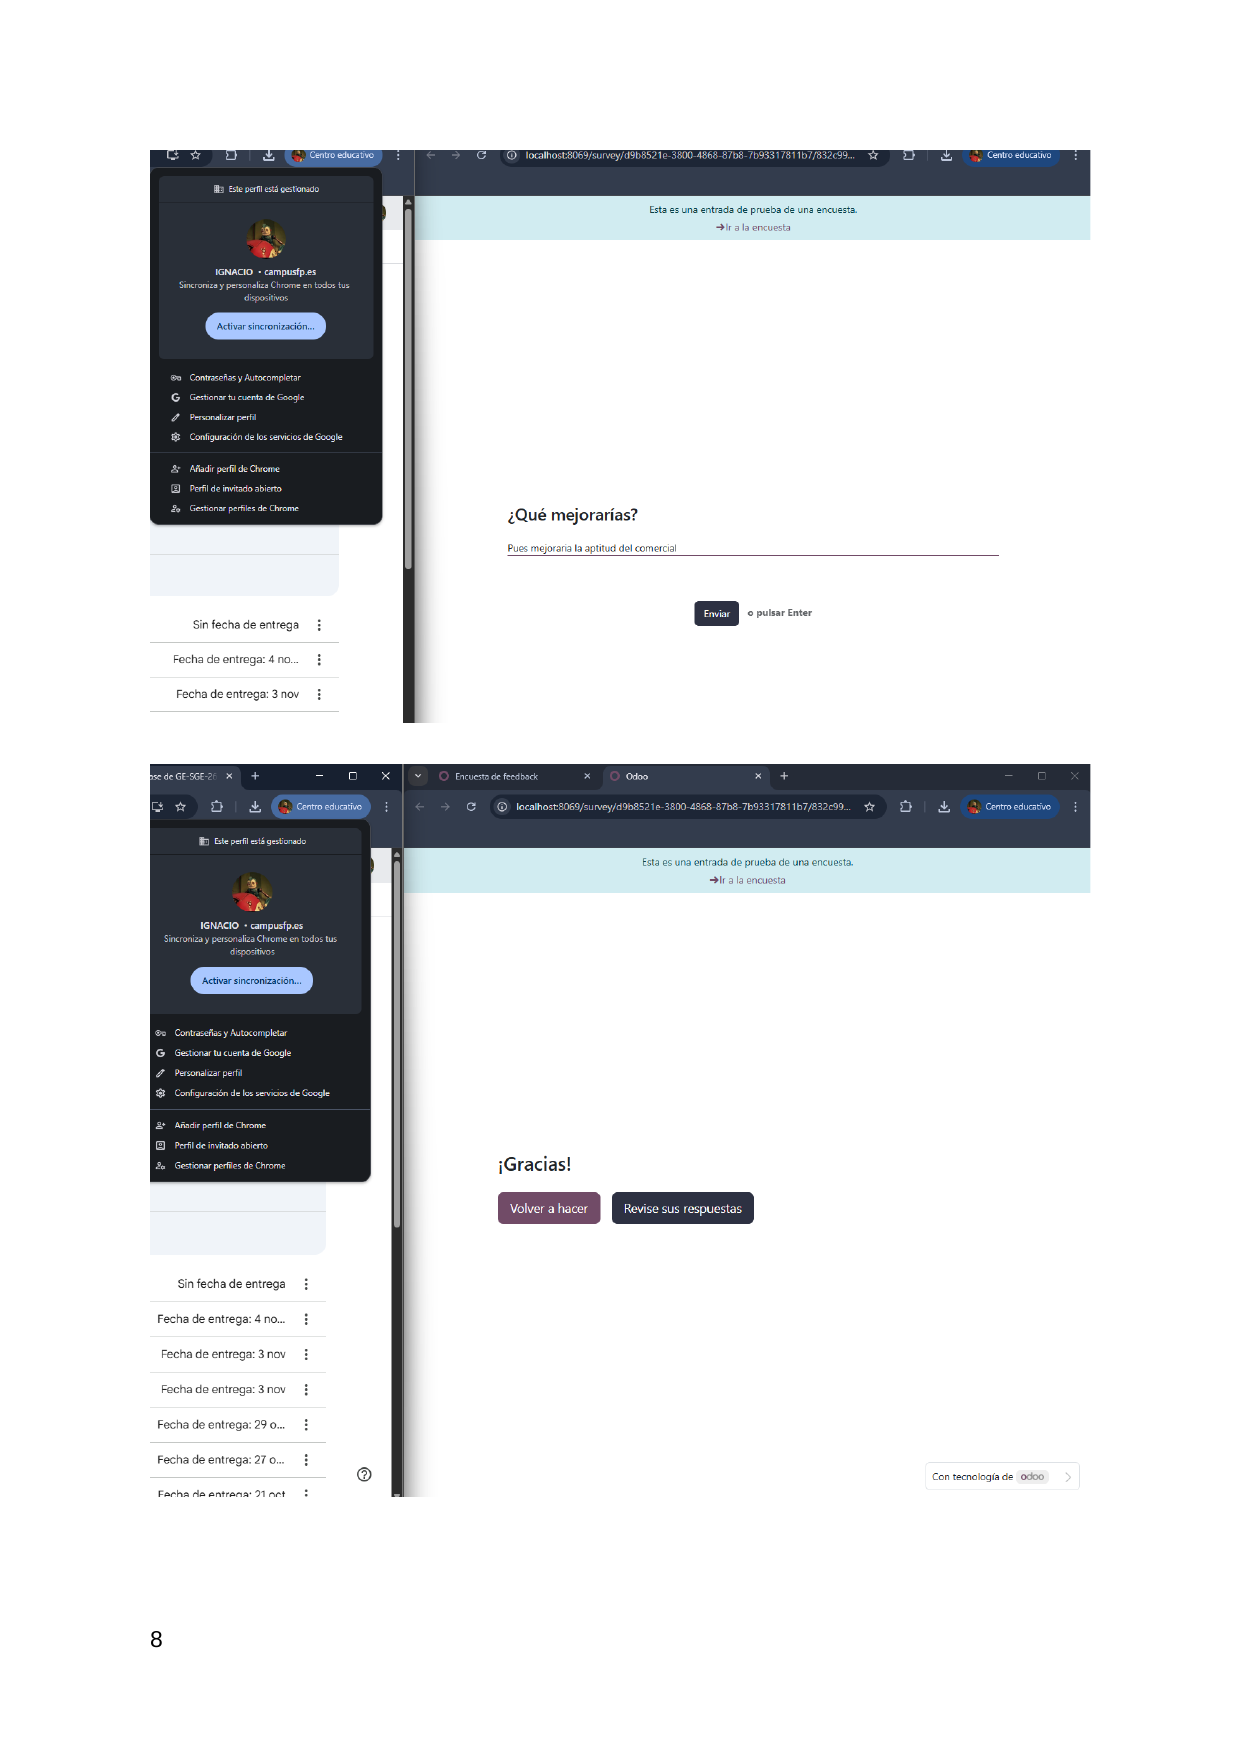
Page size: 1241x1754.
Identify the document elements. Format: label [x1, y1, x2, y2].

picture [150, 150, 1091, 723]
picture [150, 764, 1091, 1497]
